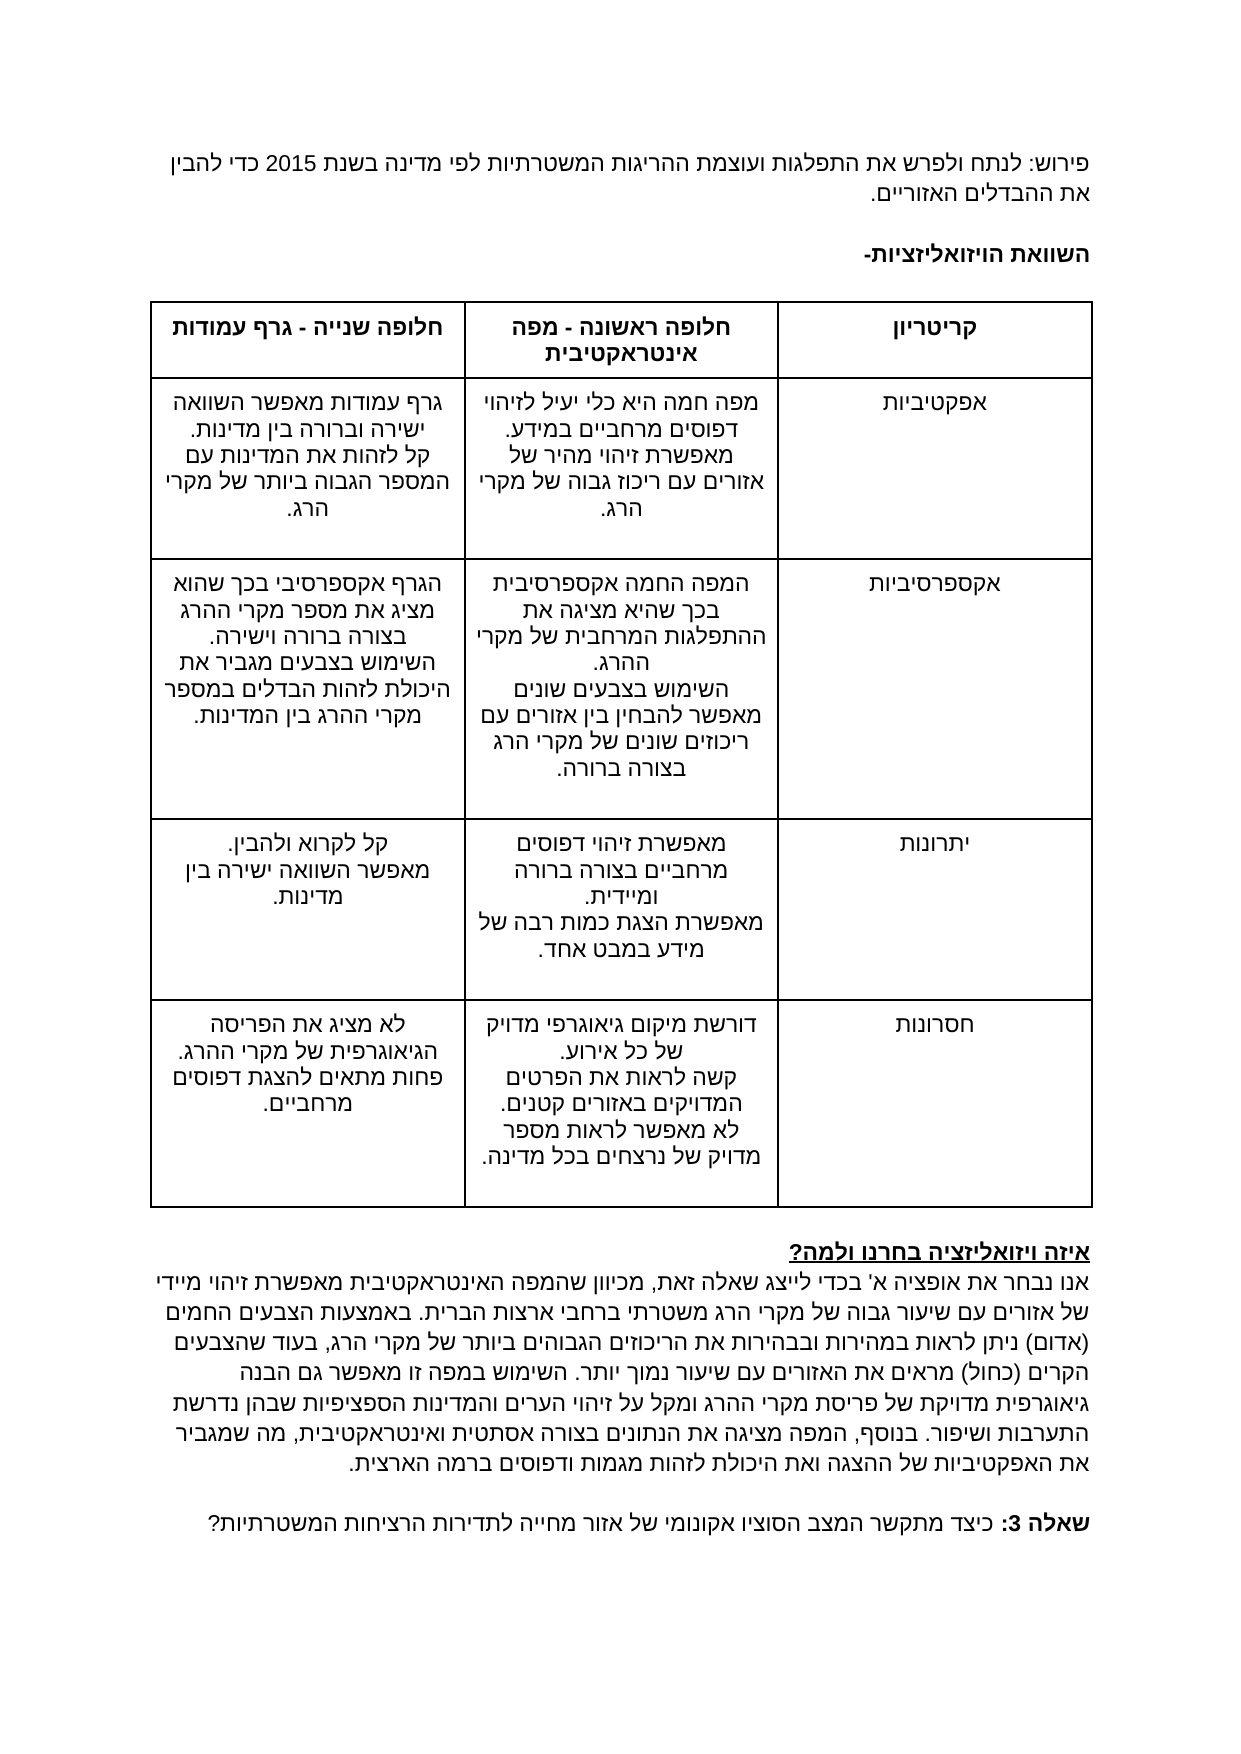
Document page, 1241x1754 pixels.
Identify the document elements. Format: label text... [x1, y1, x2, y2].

table_cell לא מציג את הפריסה הגיאוגרפית של מקרי ההרג. פחות מתאים להצגת דפוסים מרחביים. [152, 1001, 464, 1206]
table_cell מפה חמה היא כלי יעיל לזיהוי דפוסים מרחביים במידע. מאפשרת זיהוי מהיר של אזורים עם ריכוז גבוה של מקרי הרג. [466, 379, 777, 558]
table_cell מאפשרת זיהוי דפוסים מרחביים בצורה ברורה ומיידית. מאפשרת הצגת כמות רבה של מידע במבט אחד. [466, 820, 777, 999]
table_header חלופה שנייה - גרף עמודות [152, 303, 464, 377]
text השוואת הויזואליזציות- [150, 241, 1090, 267]
table_cell קל לקרוא ולהבין. מאפשר השוואה ישירה בין מדינות. [152, 820, 464, 999]
table_header קריטריון [779, 303, 1091, 377]
text אנו נבחר את אופציה א' בכדי לייצג שאלה זאת, מכיוון שהמפה האינטראקטיבית מאפשרת זיהוי מיידי של אזורים עם שיעור גבוה של מקרי הרג משטרתי ברחבי ארצות הברית. באמצעות הצבעים החמים (אדום) ניתן לראות במהירות ובבהירות את הריכוזים הגבוהים ביותר של מקרי הרג, בעוד שהצבעים הקרים (כחול) מראים את האזורים עם שיעור נמוך יותר. השימוש במפה זו מאפשר גם הבנה גיאוגרפית מדויקת של פריסת מקרי ההרג ומקל על זיהוי הערים והמדינות הספציפיות שבהן נדרשת התערבות ושיפור. בנוסף, המפה מציגה את הנתונים בצורה אסתטית ואינטראקטיבית, מה שמגביר את האפקטיביות של ההצגה ואת היכולת לזהות מגמות ודפוסים ברמה הארצית. [150, 1269, 1090, 1476]
table_header חלופה ראשונה - מפה אינטראקטיבית [466, 303, 777, 377]
text איזה ויזואליזציה בחרנו ולמה? [150, 1238, 1090, 1265]
table_cell דורשת מיקום גיאוגרפי מדויק של כל אירוע. קשה לראות את הפרטים המדויקים באזורים קטנים. לא מאפשר לראות מספר מדויק של נרצחים בכל מדינה. [466, 1001, 777, 1206]
table_cell יתרונות [779, 820, 1091, 999]
table_cell גרף עמודות מאפשר השוואה ישירה וברורה בין מדינות. קל לזהות את המדינות עם המספר הגבוה ביותר של מקרי הרג. [152, 379, 464, 558]
table_cell אפקטיביות [779, 379, 1091, 558]
table_cell הגרף אקספרסיבי בכך שהוא מציג את מספר מקרי ההרג בצורה ברורה וישירה. השימוש בצבעים מגביר את היכולת לזהות הבדלים במספר מקרי ההרג בין המדינות. [152, 560, 464, 818]
text שאלה 3: כיצד מתקשר המצב הסוציו אקונומי של אזור מחייה לתדירות הרציחות המשטרתיות? [150, 1510, 1090, 1537]
text פירוש: לנתח ולפרש את התפלגות ועוצמת ההריגות המשטרתיות לפי מדינה בשנת 2015 כדי להבין את ההבדלים האזוריים. [150, 150, 1090, 207]
table_cell אקספרסיביות [779, 560, 1091, 818]
table_cell המפה החמה אקספרסיבית בכך שהיא מציגה את ההתפלגות המרחבית של מקרי ההרג. השימוש בצבעים שונים מאפשר להבחין בין אזורים עם ריכוזים שונים של מקרי הרג בצורה ברורה. [466, 560, 777, 818]
table_cell חסרונות [779, 1001, 1091, 1206]
